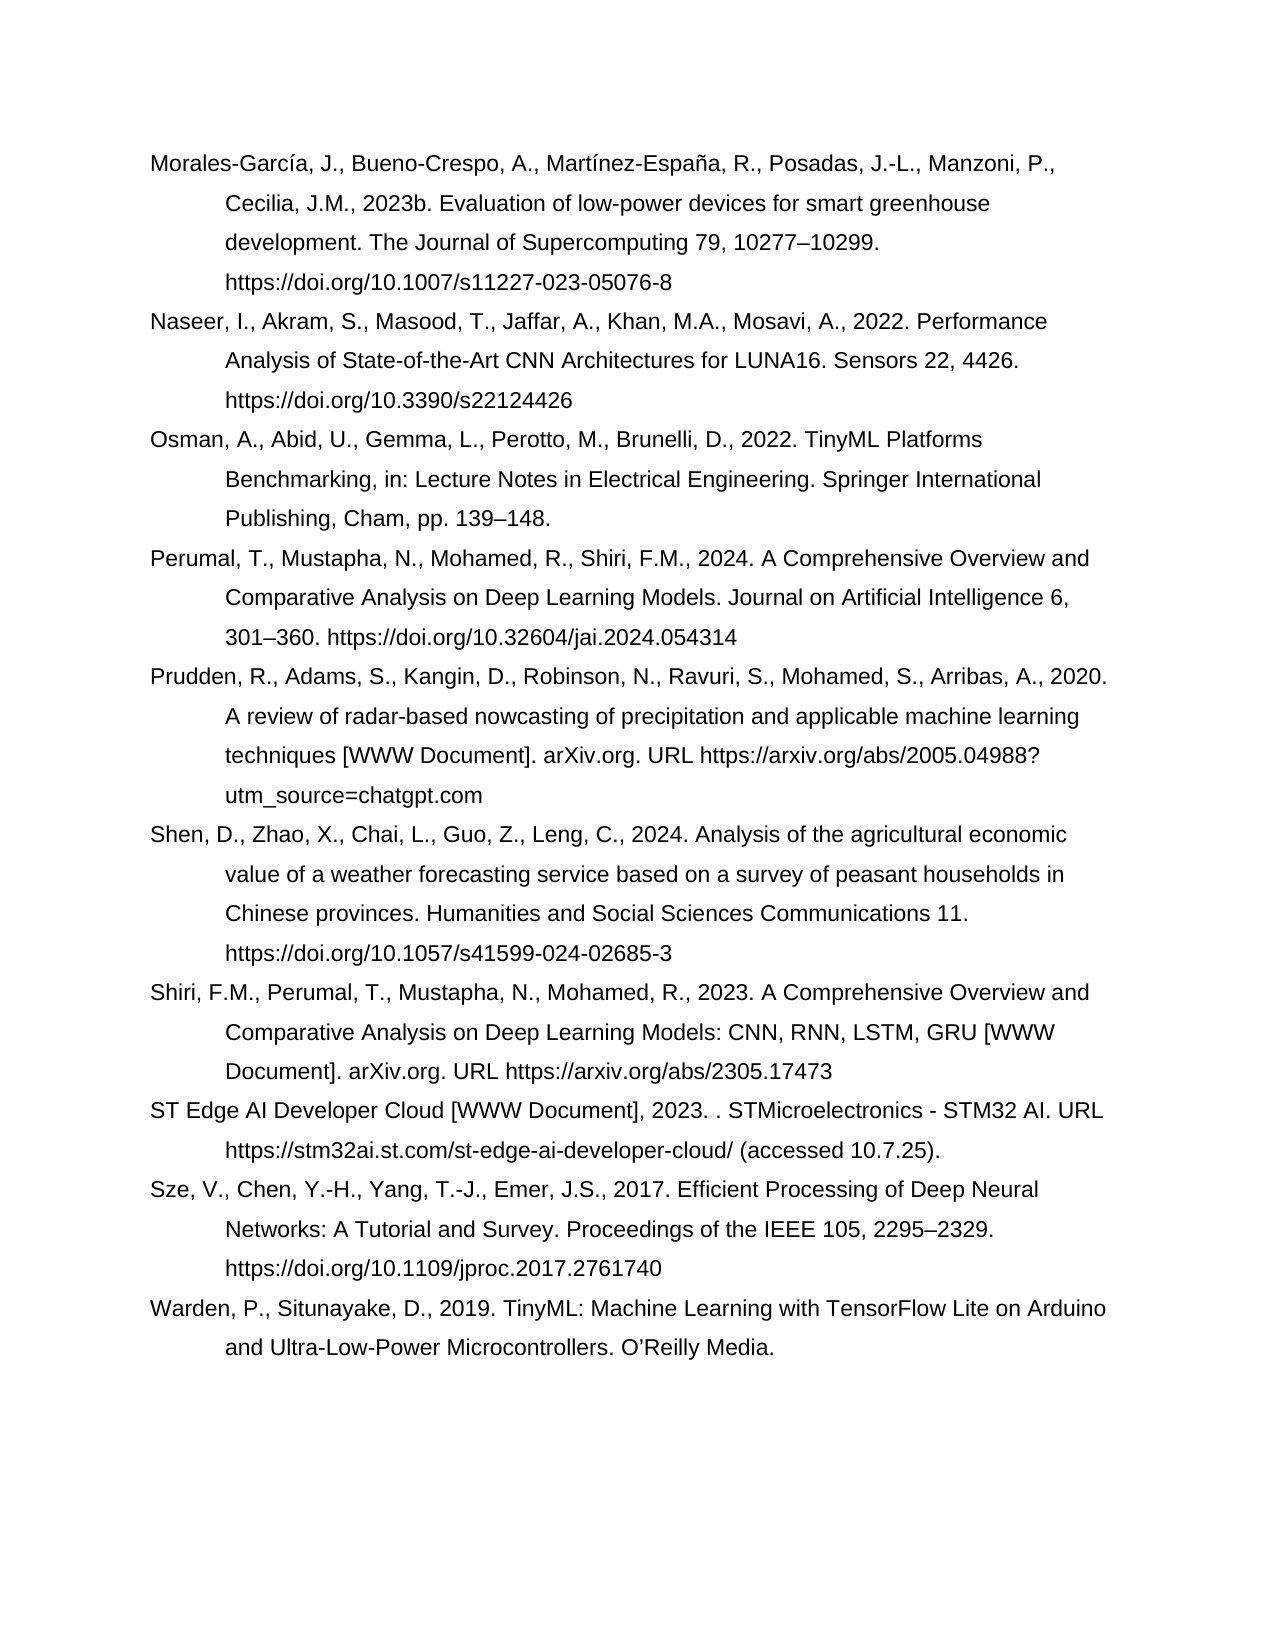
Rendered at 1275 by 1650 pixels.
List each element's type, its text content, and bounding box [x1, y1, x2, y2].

text Prudden, R., Adams, S., Kangin, D., Robinson, N., Ravuri, S., Mohamed, S., Arribas, A., 2020. A review of radar-based nowcasting of precipitation and applicable machine learning techniques [WWW Document]. arXiv.org. URL https://arxiv.org/abs/2005.04988?utm_source=chatgpt.com [150, 663, 1125, 808]
text Morales-García, J., Bueno-Crespo, A., Martínez-España, R., Posadas, J.-L., Manzoni, P., Cecilia, J.M., 2023b. Evaluation of low-power devices for smart greenhouse development. The Journal of Supercomputing 79, 10277–10299. https://doi.org/10.1007/s11227-023-05076-8 [150, 150, 1125, 295]
text Shiri, F.M., Perumal, T., Mustapha, N., Mohamed, R., 2023. A Comprehensive Overview and Comparative Analysis on Deep Learning Models: CNN, RNN, LSTM, GRU [WWW Document]. arXiv.org. URL https://arxiv.org/abs/2305.17473 [150, 979, 1125, 1084]
text Perumal, T., Mustapha, N., Mohamed, R., Shiri, F.M., 2024. A Comprehensive Overview and Comparative Analysis on Deep Learning Models. Journal on Artificial Intelligence 6, 301–360. https://doi.org/10.32604/jai.2024.054314 [150, 545, 1125, 650]
text Sze, V., Chen, Y.-H., Yang, T.-J., Emer, J.S., 2017. Efficient Processing of Deep Neural Networks: A Tutorial and Survey. Proceedings of the IEEE 105, 2295–2329. https://doi.org/10.1109/jproc.2017.2761740 [150, 1176, 1125, 1282]
text ST Edge AI Developer Cloud [WWW Document], 2023. . STMicroelectronics - STM32 AI. URL https://stm32ai.st.com/st-edge-ai-developer-cloud/ (accessed 10.7.25). [150, 1097, 1125, 1163]
text Warden, P., Situnayake, D., 2019. TinyML: Machine Learning with TensorFlow Lite on Arduino and Ultra-Low-Power Microcontrollers. O’Reilly Media. [150, 1295, 1125, 1361]
text Naseer, I., Akram, S., Masood, T., Jaffar, A., Khan, M.A., Mosavi, A., 2022. Performance Analysis of State-of-the-Art CNN Architectures for LUNA16. Sensors 22, 4426. https://doi.org/10.3390/s22124426 [150, 308, 1125, 413]
text Osman, A., Abid, U., Gemma, L., Perotto, M., Brunelli, D., 2022. TinyML Platforms Benchmarking, in: Lecture Notes in Electrical Engineering. Springer International Publishing, Cham, pp. 139–148. [150, 426, 1125, 532]
text Shen, D., Zhao, X., Chai, L., Guo, Z., Leng, C., 2024. Analysis of the agricultural economic value of a weather forecasting service based on a survey of peasant households in Chinese provinces. Humanities and Social Sciences Communications 11. https://doi.org/10.1057/s41599-024-02685-3 [150, 821, 1125, 966]
